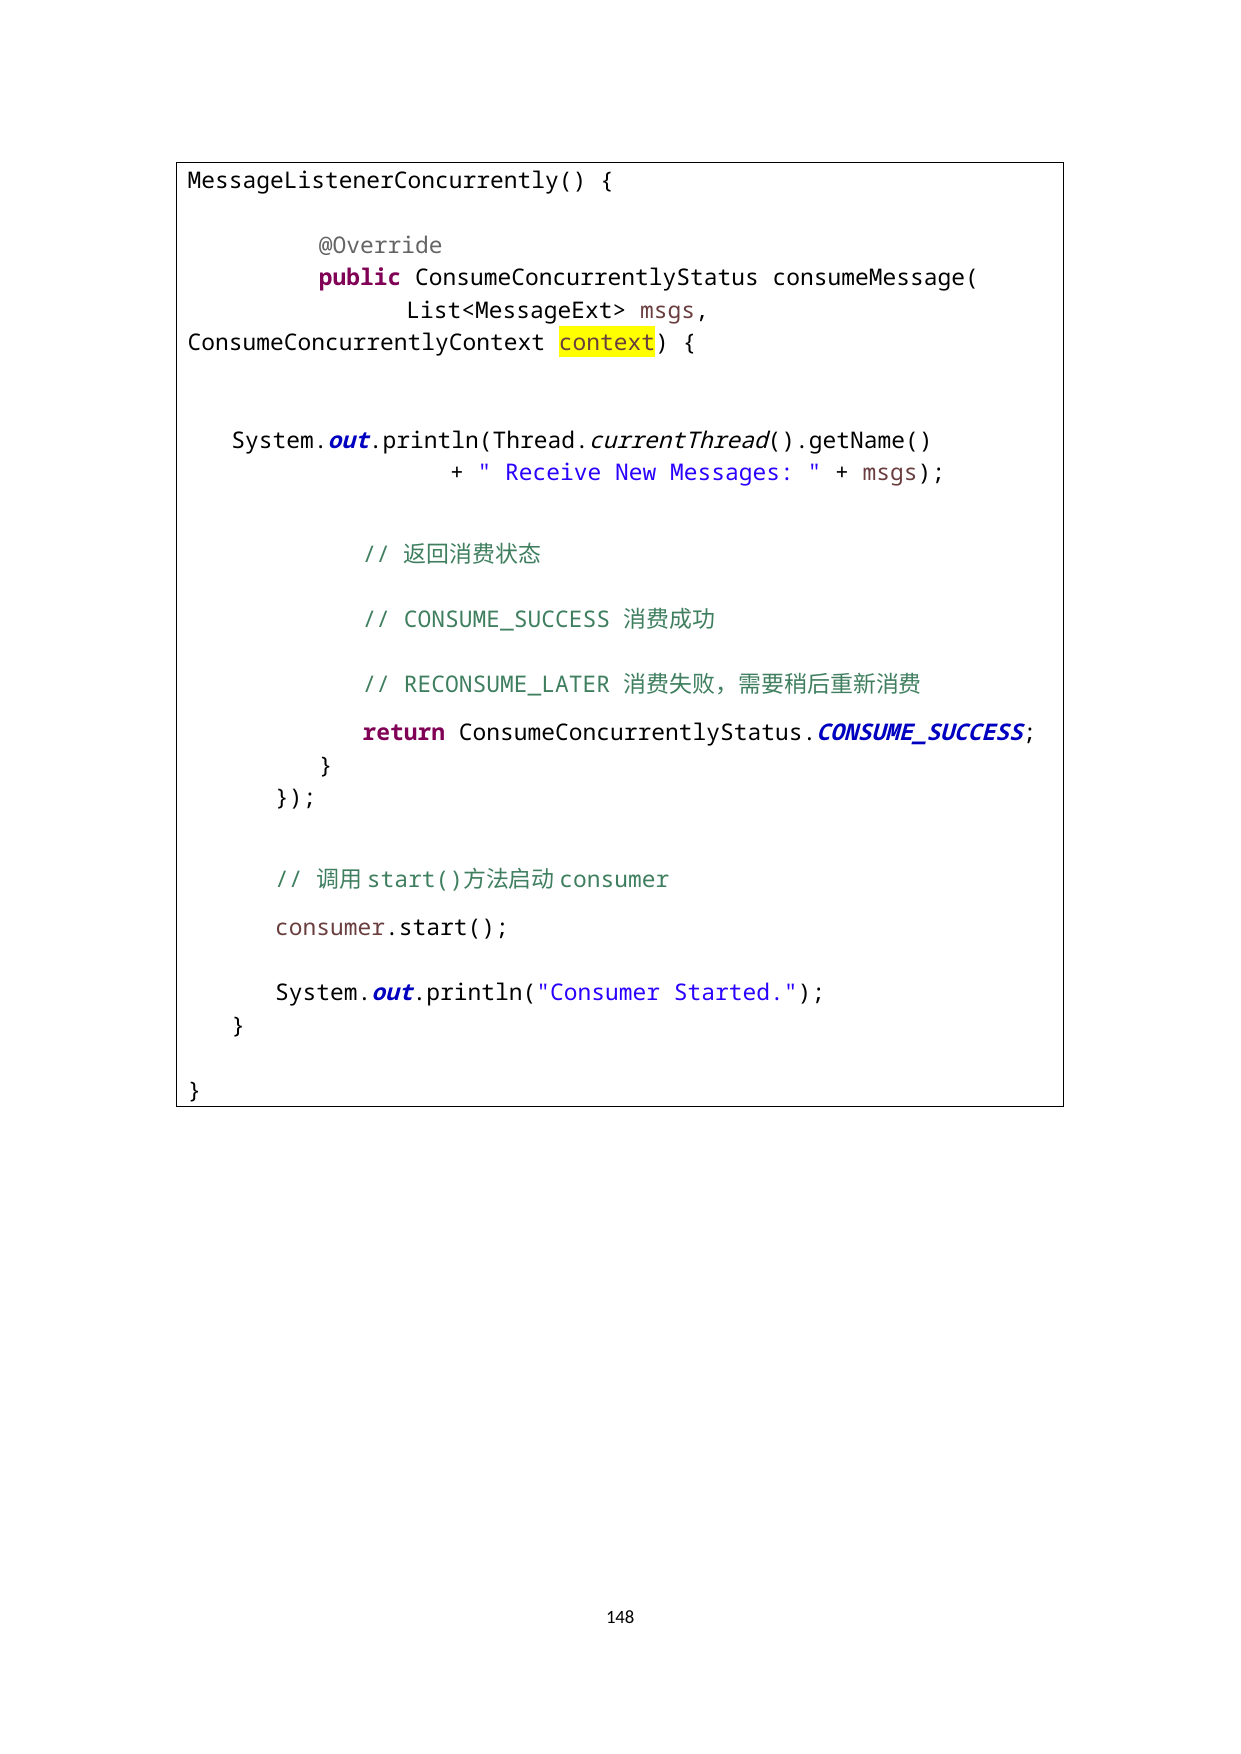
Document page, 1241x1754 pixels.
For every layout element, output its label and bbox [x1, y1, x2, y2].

table_header [177, 163, 1063, 1106]
